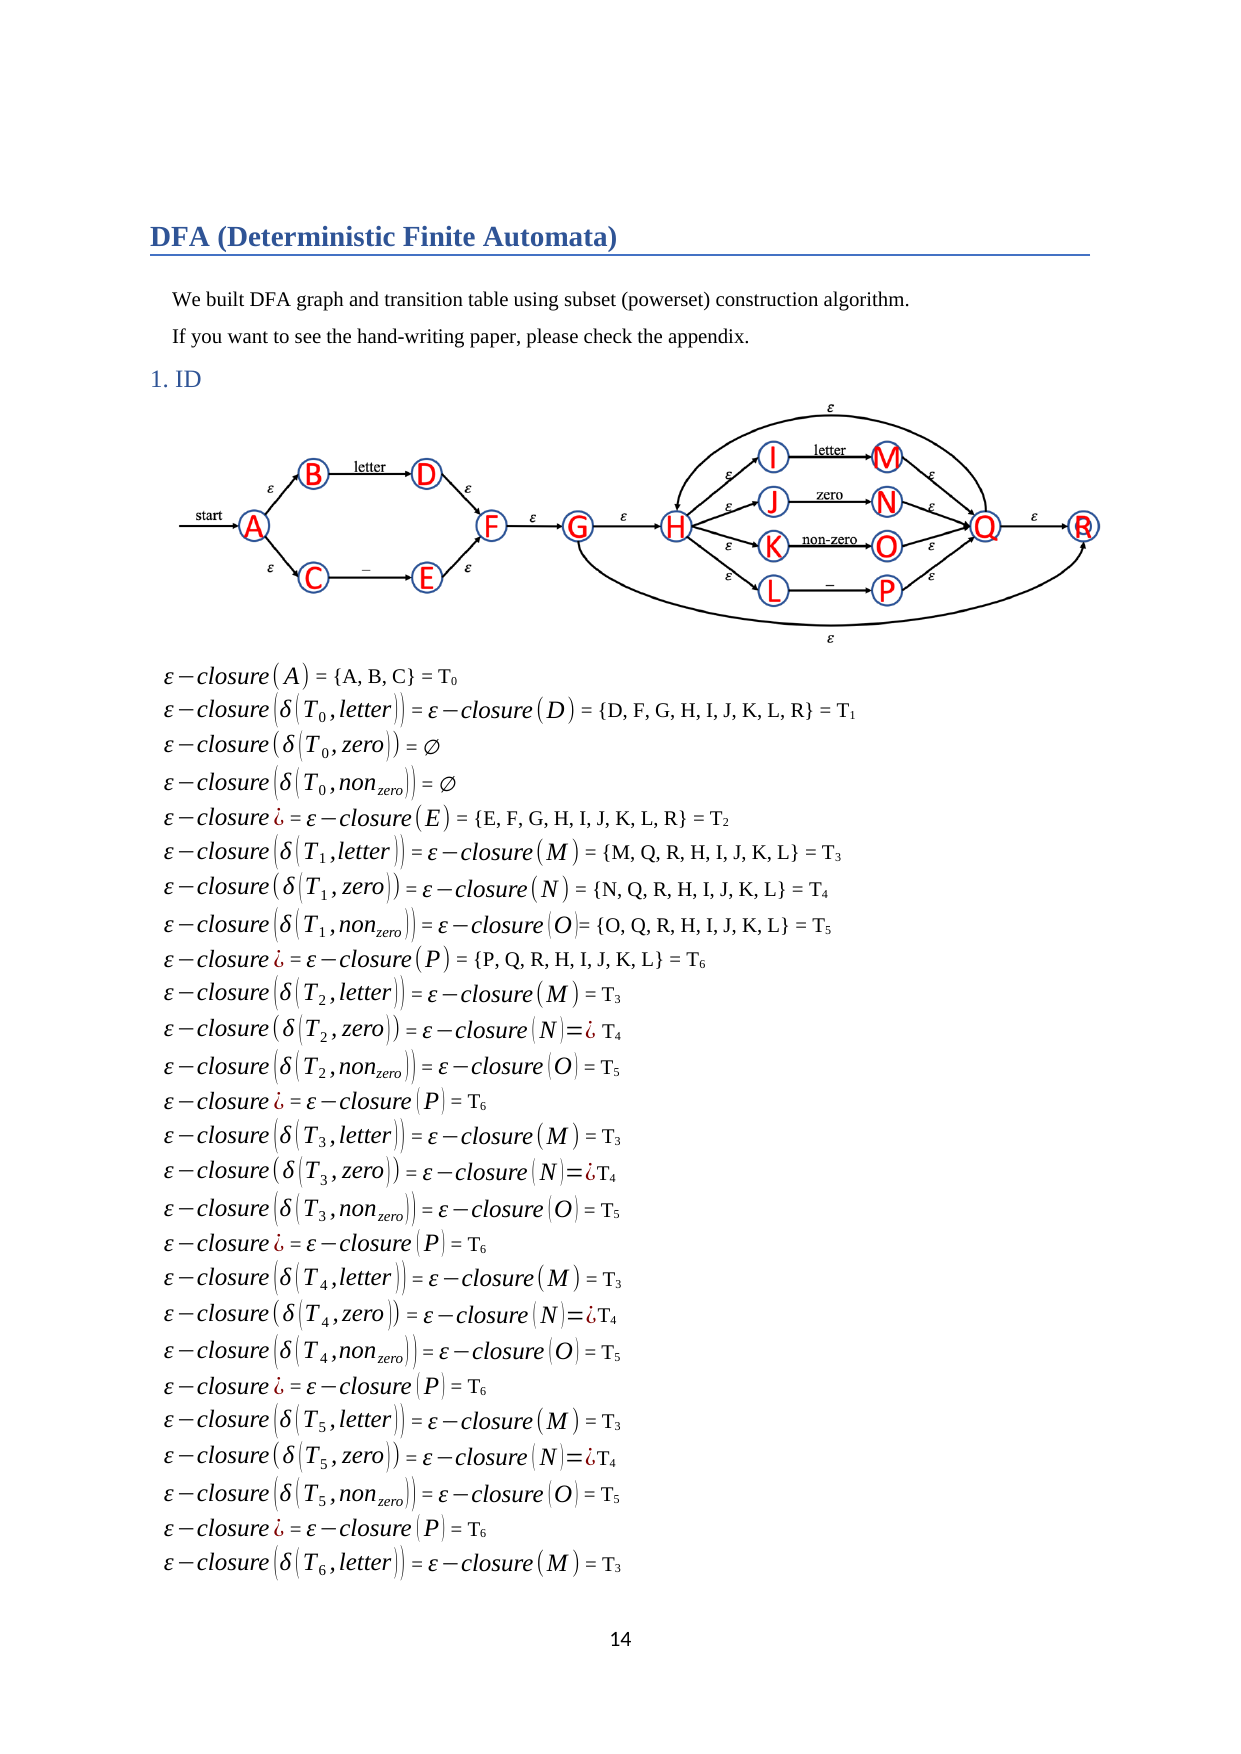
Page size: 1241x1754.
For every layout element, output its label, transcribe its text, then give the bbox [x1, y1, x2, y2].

table_cell = = T3 = T4 = = T5 = = T6 [150, 974, 1067, 1117]
table_cell = = T3 = T4 = = T5 = = T6 [150, 1117, 1067, 1259]
table_header = {A, B, C} = T0 [150, 661, 1067, 691]
text We built DFA graph and transition table using subset (powerset) construction algorithm. [172, 287, 1090, 311]
table_cell = = T3 = T4 = = T5 = = T6 [150, 1401, 1067, 1544]
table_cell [150, 1544, 1067, 1582]
subtitle DFA (Deterministic Finite Automata) [150, 219, 1090, 254]
picture [171, 393, 1113, 649]
text If you want to see the hand-writing paper, please check the appendix. [172, 324, 1090, 348]
table_cell = = T3 = T4 = = T5 = = T6 [150, 1259, 1067, 1401]
table_cell = = {D, F, G, H, I, J, K, L, R} = T1 = = = = {E, F, G, H, I, J, K, L, R} = T2 [150, 691, 1067, 832]
subtitle 1. ID [150, 364, 1090, 393]
table_cell = = {M, Q, R, H, I, J, K, L} = T3 = = {N, Q, R, H, I, J, K, L} = T4 = = {O, Q, R, H, I, J, K, L} = T5 = = {P, Q, R, H, I, J, K, L} = T6 [150, 833, 1067, 974]
